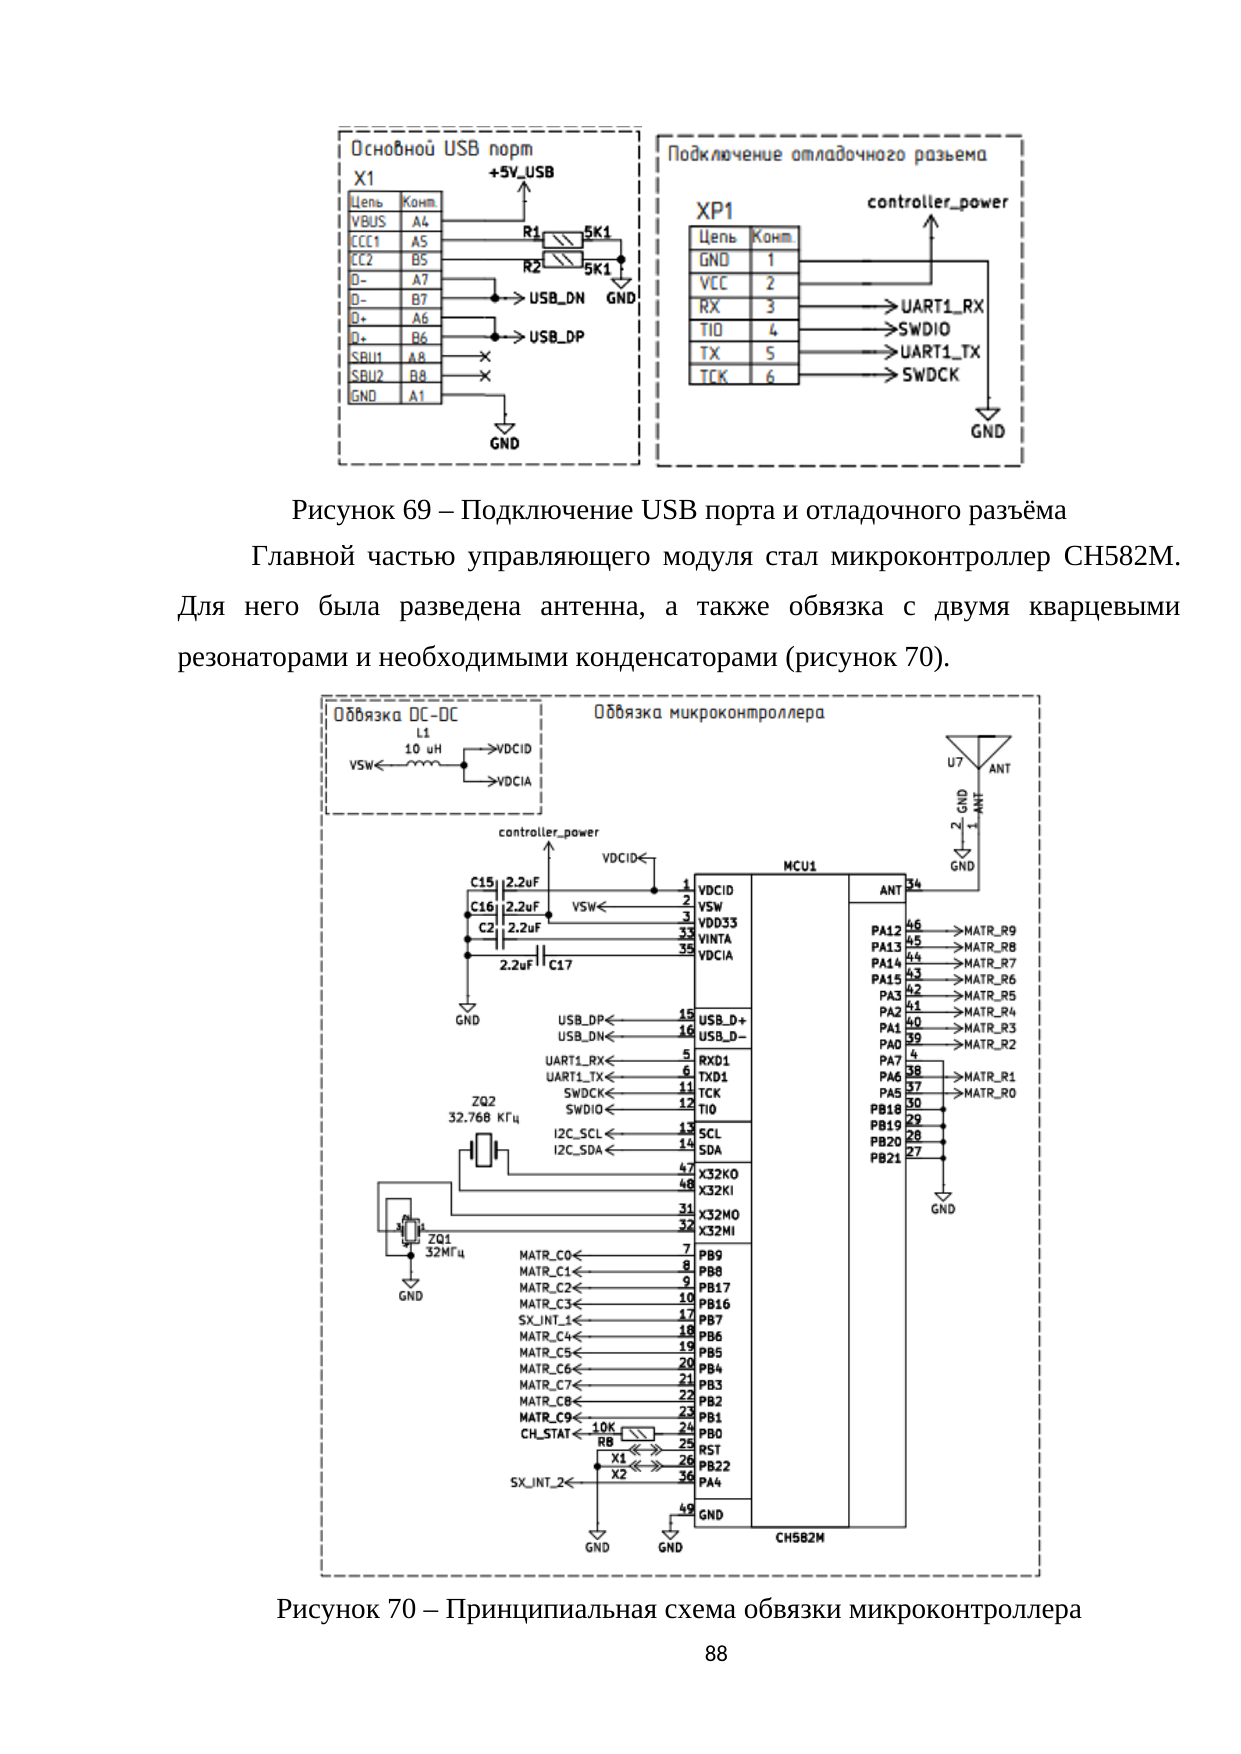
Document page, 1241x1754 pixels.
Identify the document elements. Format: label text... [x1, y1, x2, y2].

picture [316, 689, 1043, 1579]
picture [321, 118, 1037, 480]
text Рисунок 70 – Принципиальная схема обвязки микроконтроллера [177, 1591, 1181, 1625]
text Главной частью управляющего модуля стал микроконтроллер CH582M. Для него была разведена антенна, а также обвязка с двумя кварцевыми резонаторами и необходимыми конденсаторами (рисунок 70). [177, 538, 1181, 672]
text Рисунок 69 – Подключение USB порта и отладочного разъёма [177, 492, 1181, 526]
